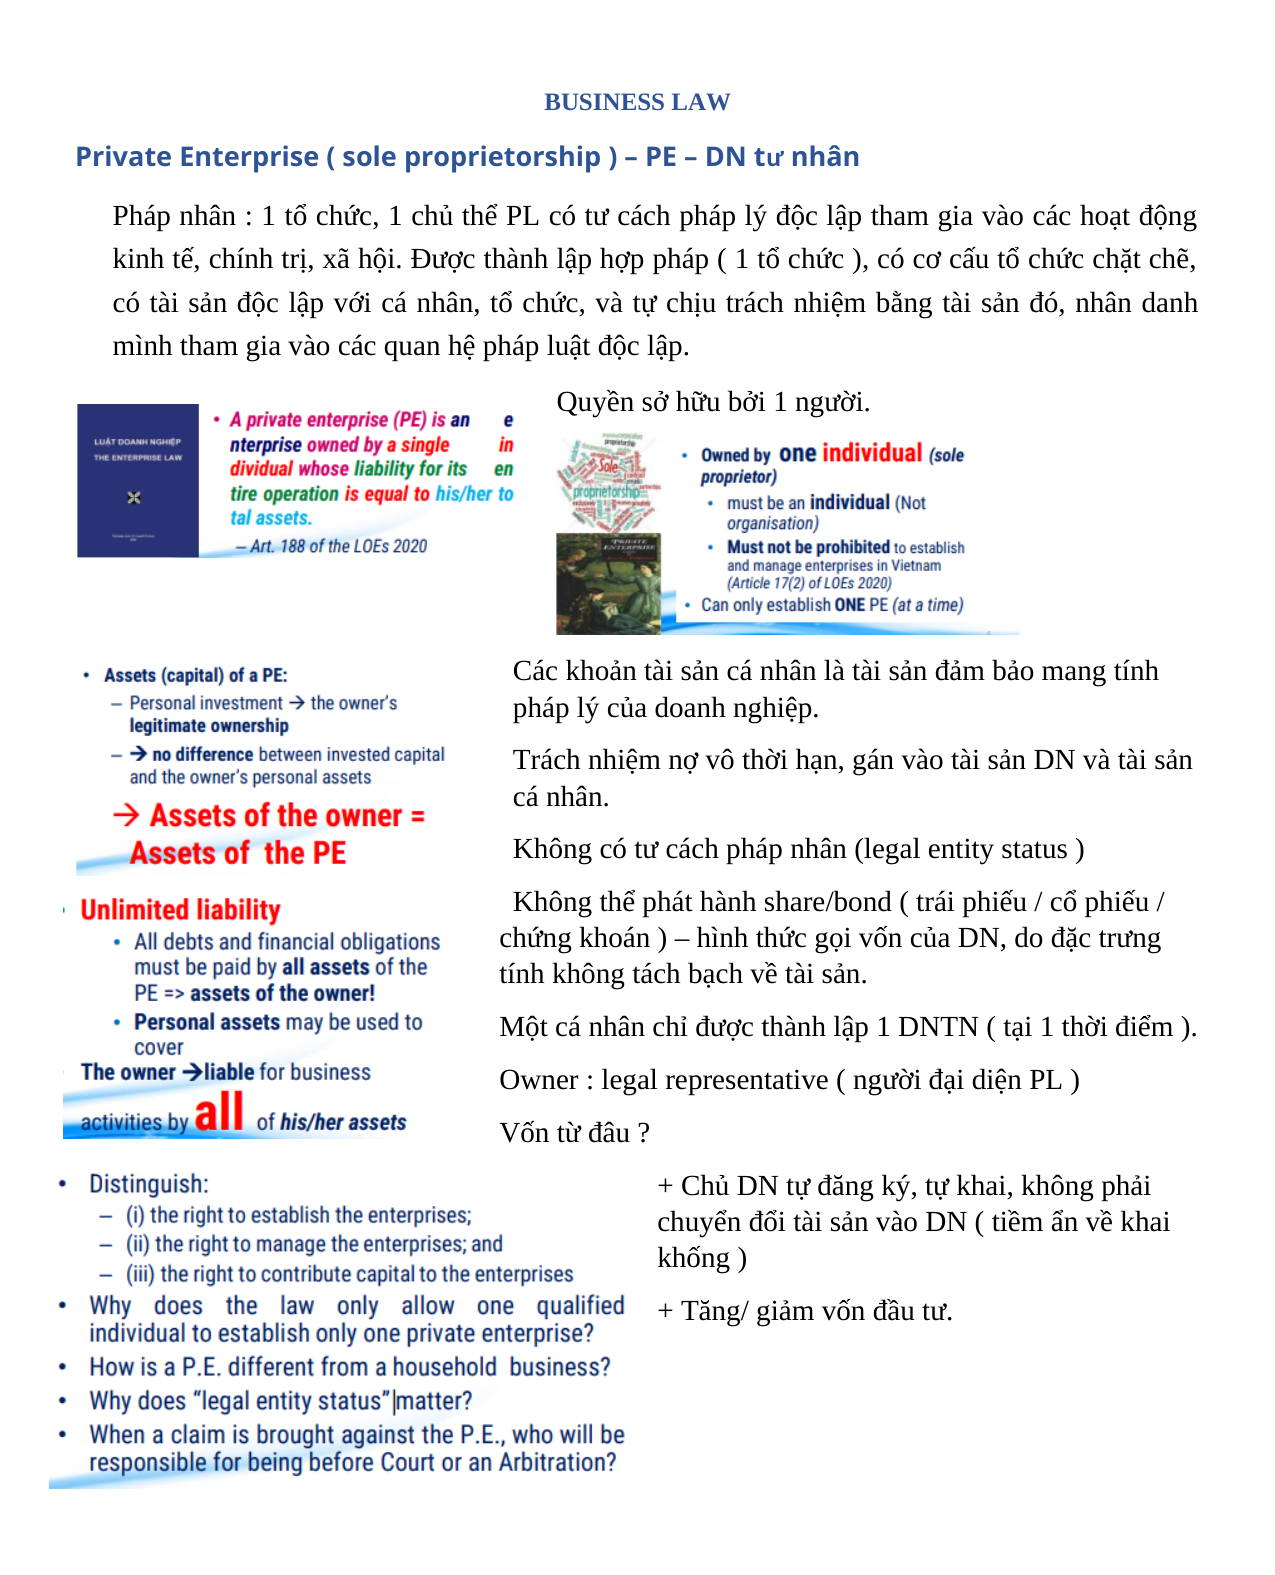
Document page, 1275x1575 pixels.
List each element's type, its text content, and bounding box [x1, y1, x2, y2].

text Trách nhiệm nợ vô thời hạn, gán vào tài sản DN và tài sản cá nhân. [494, 742, 1200, 812]
text Vốn từ đâu ? [75, 1115, 1200, 1148]
text Không thể phát hành share/bond ( trái phiếu / cổ phiếu / chứng khoán ) – hình thức gọi vốn của DN, do đặc trưng tính không tách bạch về tài sản. [75, 884, 1200, 990]
picture [556, 420, 1036, 635]
subtitle Private Enterprise ( sole proprietorship ) – PE – DN tư nhân [75, 137, 1200, 174]
text + Chủ DN tự đăng ký, tự khai, không phải chuyển đổi tài sản vào DN ( tiềm ẩn về khai khống ) [638, 1168, 1200, 1274]
text Pháp nhân : 1 tổ chức, 1 chủ thể PL có tư cách pháp lý độc lập tham gia vào các hoạt động kinh tế, chính trị, xã hội. Được thành lập hợp pháp ( 1 tổ chức ), có cơ cấu tổ chức chặt chẽ, có tài sản độc lập với cá nhân, tổ chức, và tự chịu trách nhiệm bằng tài sản đó, nhân danh mình tham gia vào các quan hệ pháp luật độc lập. [112, 198, 1200, 362]
text Một cá nhân chỉ được thành lập 1 DNTN ( tại 1 thời điểm ). [480, 1009, 1200, 1043]
picture [61, 887, 480, 1137]
text Các khoản tài sản cá nhân là tài sản đảm bảo mang tính pháp lý của doanh nghiệp. [494, 653, 1200, 723]
text + Tăng/ giảm vốn đầu tư. [638, 1293, 1200, 1326]
picture [47, 1166, 638, 1488]
text Owner : legal representative ( người đại diện PL ) [480, 1062, 1200, 1096]
subtitle Business Law [75, 87, 1200, 116]
picture [75, 404, 538, 557]
picture [75, 653, 494, 875]
text Không có tư cách pháp nhân (legal entity status ) [494, 831, 1200, 865]
